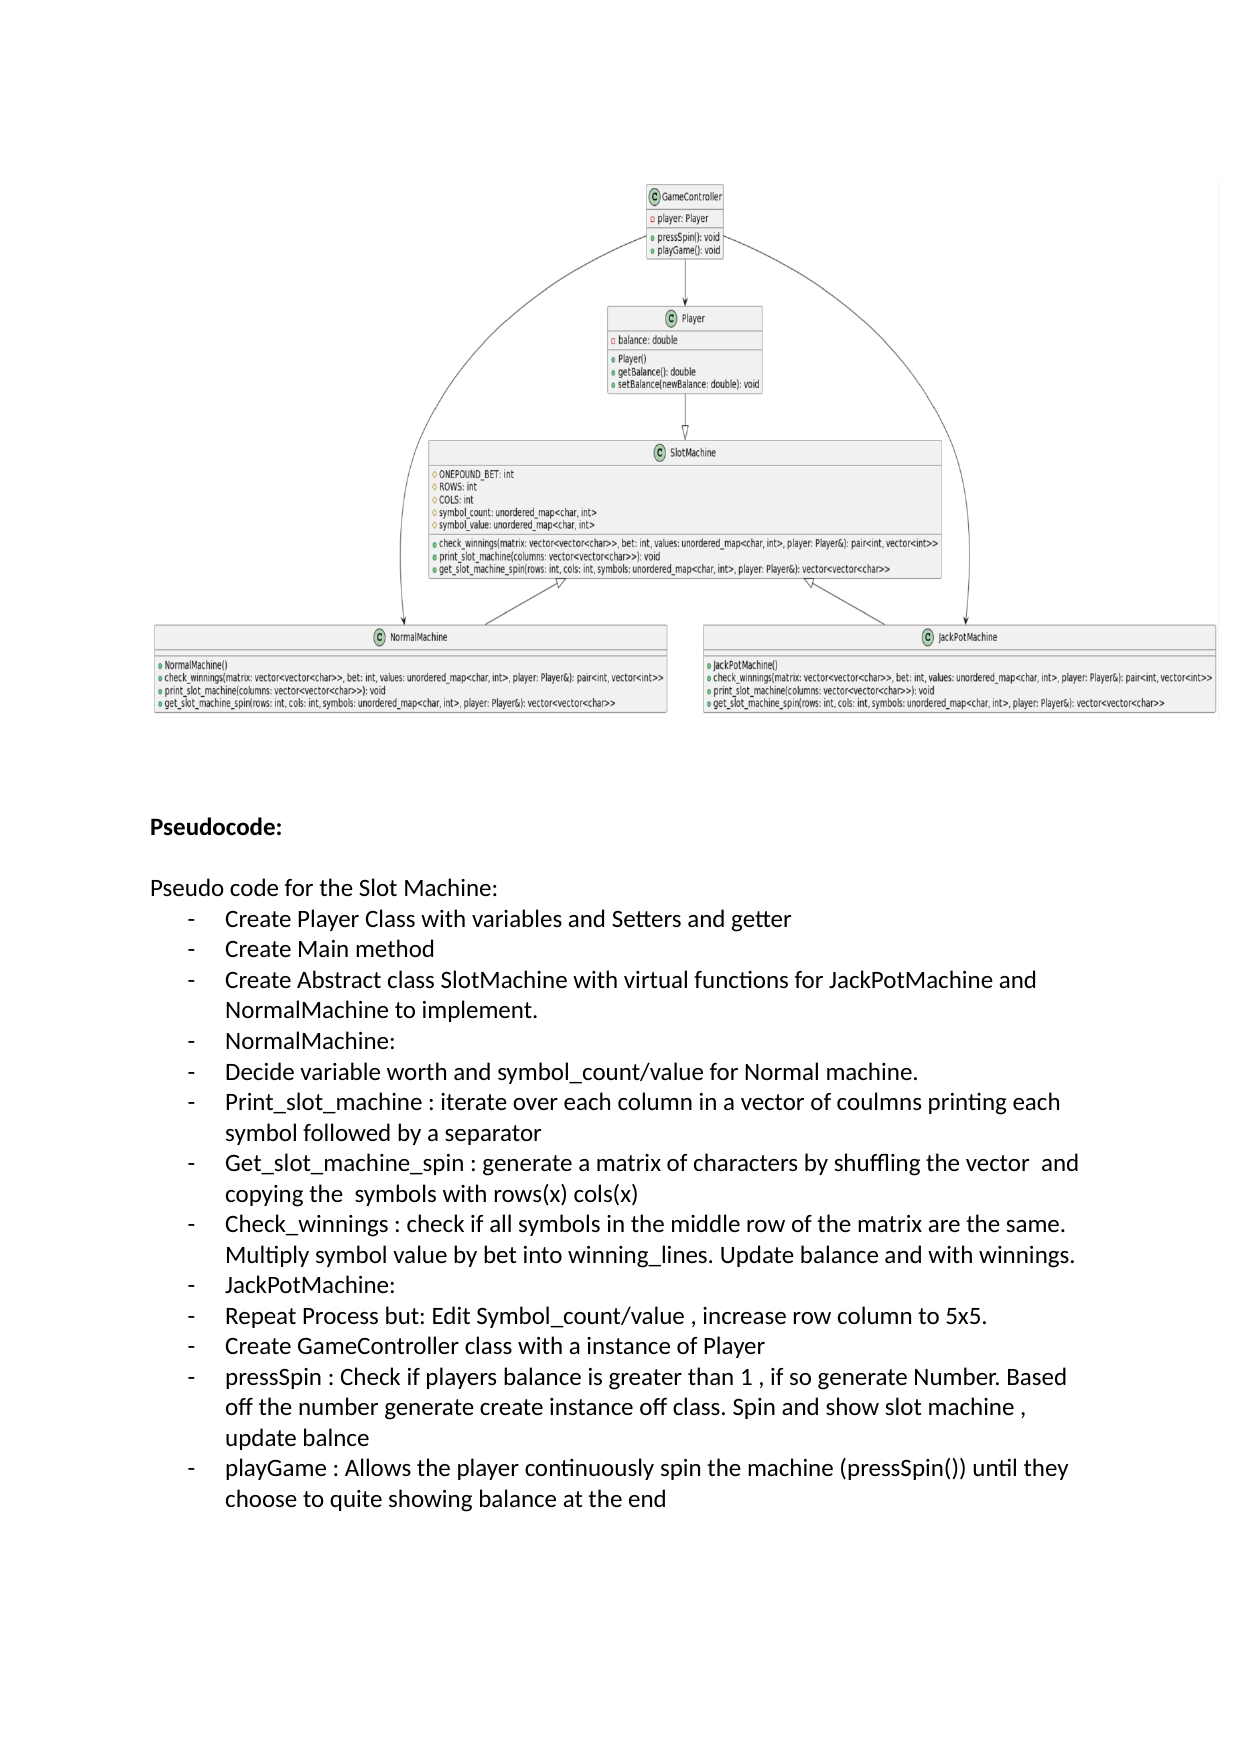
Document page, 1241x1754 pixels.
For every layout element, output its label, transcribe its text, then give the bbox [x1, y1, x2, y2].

list Repeat Process but: Edit Symbol_count/value , increase row column to 5x5. [187, 1300, 1090, 1330]
picture [150, 180, 1219, 720]
list Get_slot_machine_spin : generate a matrix of characters by shuffling the vector and copying the symbols with rows(x) cols(x) [187, 1147, 1090, 1208]
list pressSpin : Check if players balance is greater than 1 , if so generate Number. Based off the number generate create instance off class. Spin and show slot machine , update balnce [187, 1361, 1090, 1452]
list Create Main method [187, 934, 1090, 964]
list NormalMachine: [187, 1025, 1090, 1056]
list playGame : Allows the player continuously spin the machine (pressSpin()) until they choose to quite showing balance at the end [187, 1452, 1090, 1513]
list Decide variable worth and symbol_count/value for Normal machine. [187, 1056, 1090, 1086]
text Pseudo code for the Slot Machine: [150, 873, 1090, 903]
text Pseudocode: [150, 812, 1090, 842]
list JackPotMachine: [187, 1269, 1090, 1300]
list Create GameController class with a instance of Player [187, 1330, 1090, 1361]
list Create Player Class with variables and Setters and getter [187, 903, 1090, 934]
list Print_slot_machine : iterate over each column in a vector of coulmns printing each symbol followed by a separator [187, 1086, 1090, 1147]
list Check_winnings : check if all symbols in the middle row of the matrix are the same. Multiply symbol value by bet into winning_lines. Update balance and with winnings. [187, 1208, 1090, 1269]
list Create Abstract class SlotMachine with virtual functions for JackPotMachine and NormalMachine to implement. [187, 964, 1090, 1025]
